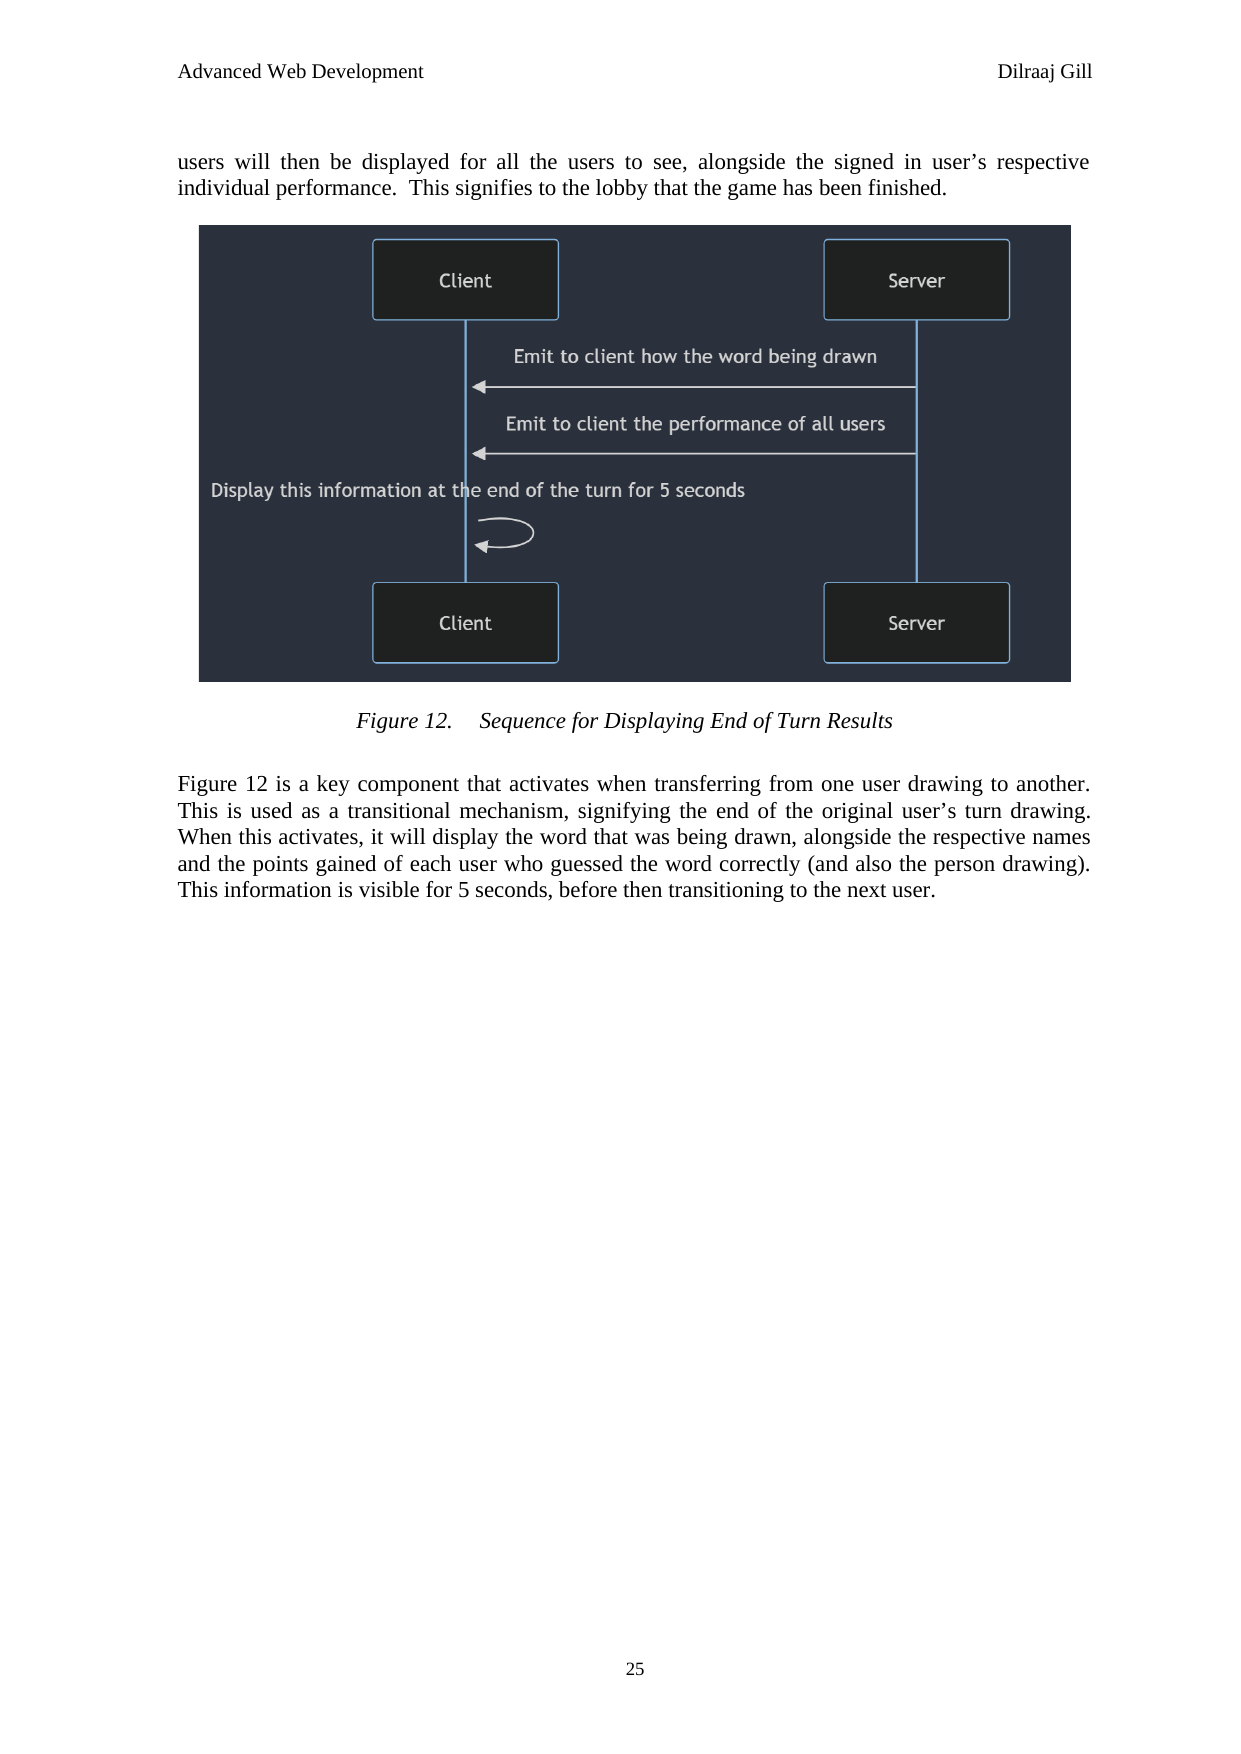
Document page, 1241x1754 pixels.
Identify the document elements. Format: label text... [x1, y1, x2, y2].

picture [198, 225, 1071, 682]
text Sequence for Displaying End of Turn Results [177, 707, 1092, 733]
text Figure 12 is a key component that activates when transferring from one user drawing to another. This is used as a transitional mechanism, signifying the end of the original user’s turn drawing. When this activates, it will display the word that was being drawn, alongside the respective names and the points gained of each user who guessed the word correctly (and also the person drawing). This information is visible for 5 seconds, before then transitioning to the next user. [177, 771, 1092, 902]
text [177, 148, 1092, 200]
